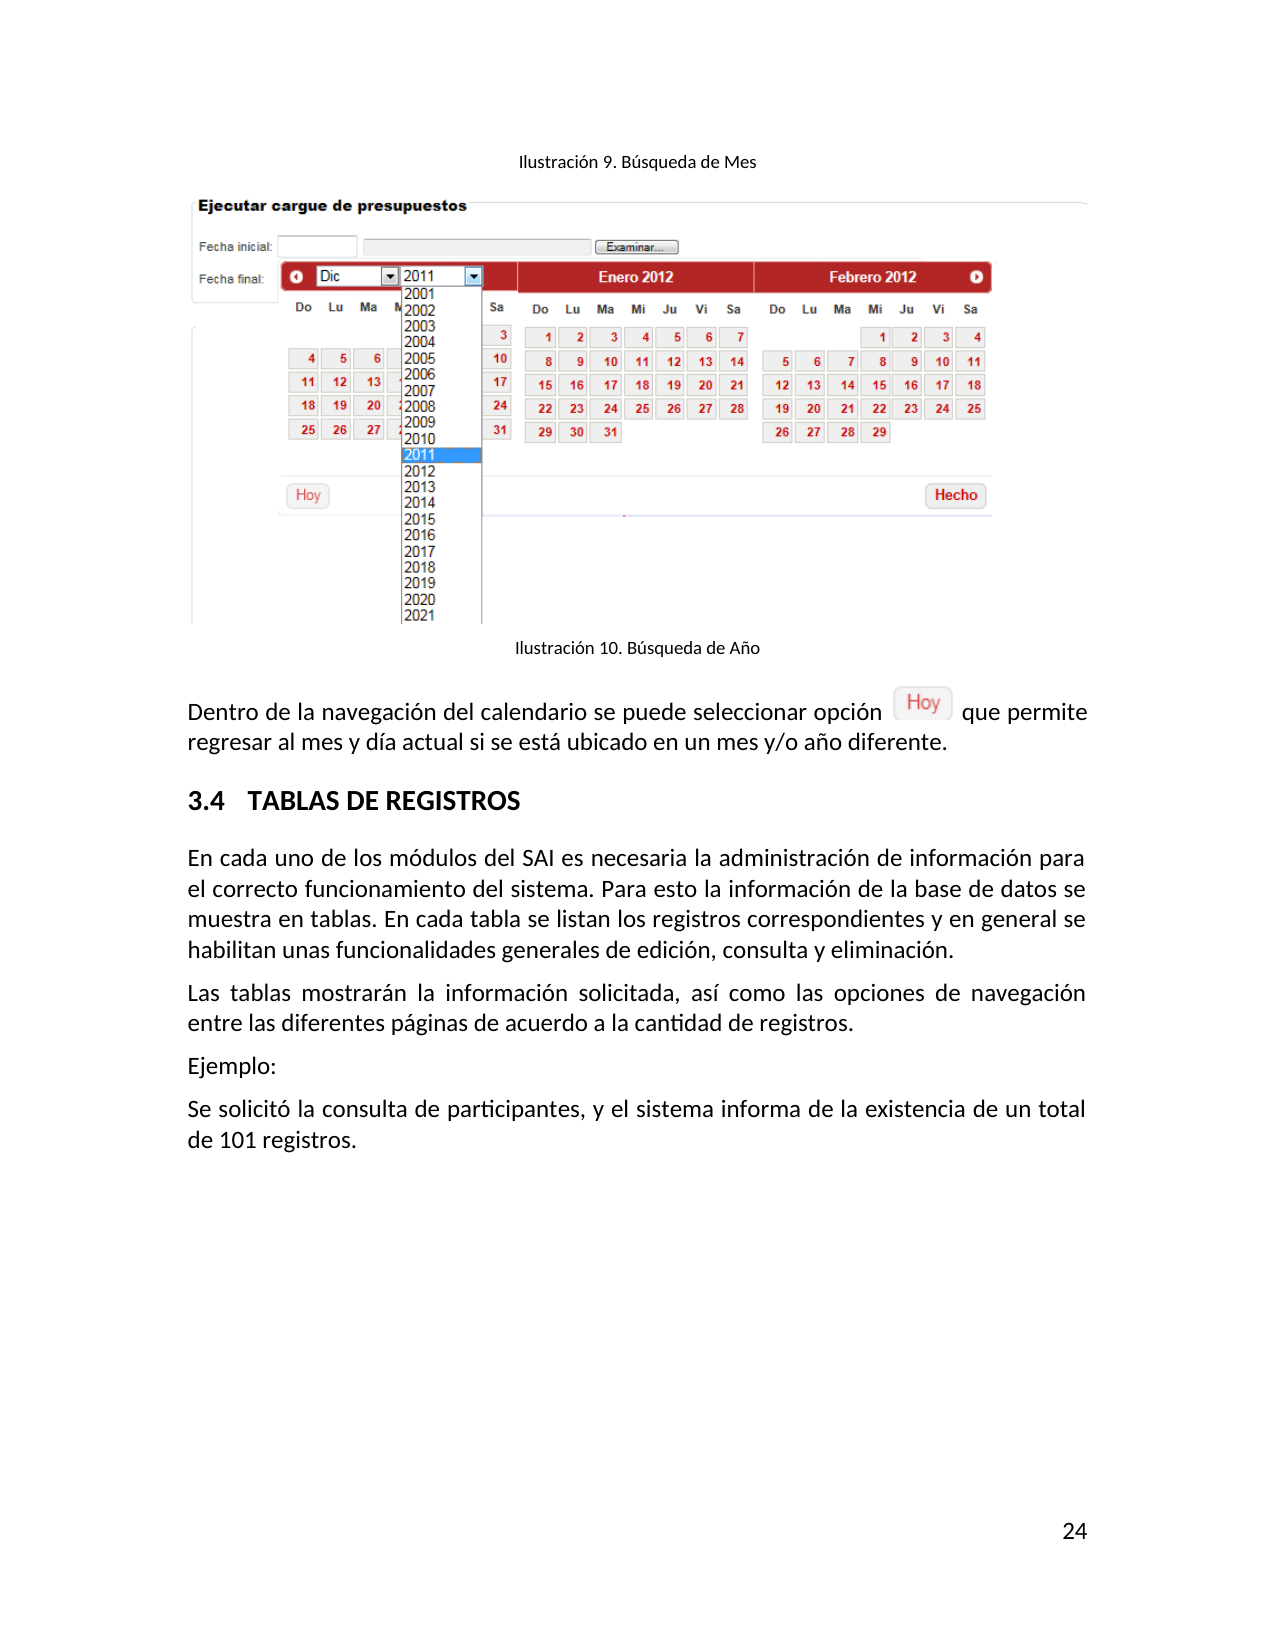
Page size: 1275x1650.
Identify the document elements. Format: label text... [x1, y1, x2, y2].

text En cada uno de los módulos del SAI es necesaria la administración de información para el correcto funcionamiento del sistema. Para esto la información de la base de datos se muestra en tablas. En cada tabla se listan los registros correspondientes y en general se habilitan unas funcionalidades generales de edición, consulta y eliminación. [187, 842, 1087, 964]
subtitle TABLAS DE REGISTROS [187, 782, 1087, 817]
text Ejemplo: [187, 1051, 1087, 1081]
text Se solicitó la consulta de participantes, y el sistema informa de la existencia de un total de 101 registros. [187, 1093, 1087, 1154]
text Ilustración 10. Búsqueda de Año [187, 636, 1087, 659]
picture [889, 680, 956, 720]
text Dentro de la navegación del calendario se puede seleccionar opción que permite regresar al mes y día actual si se está ubicado en un mes y/o año diferente. [187, 680, 1087, 757]
text Ilustración 9. Búsqueda de Mes [187, 150, 1087, 173]
text Las tablas mostrarán la información solicitada, así como las opciones de navegación entre las diferentes páginas de acuerdo a la cantidad de registros. [187, 977, 1087, 1038]
picture [187, 193, 1088, 624]
